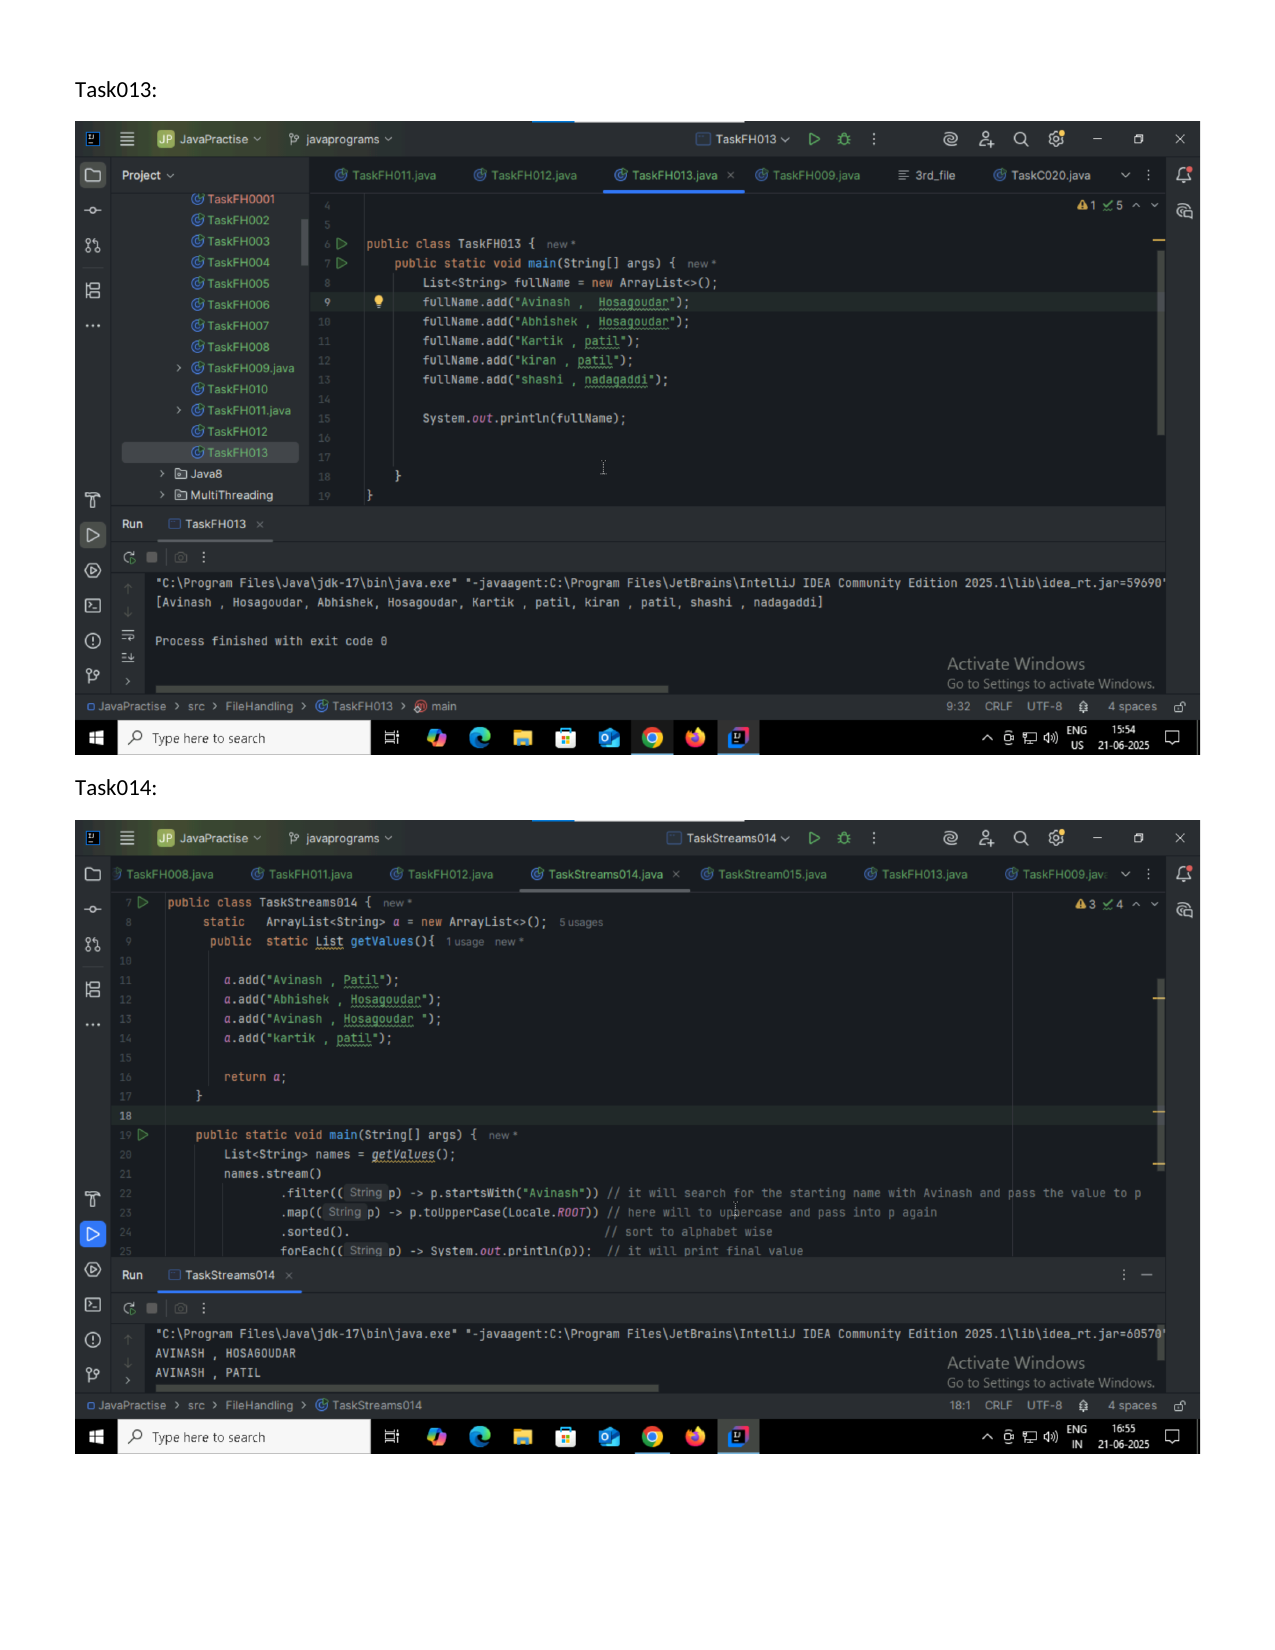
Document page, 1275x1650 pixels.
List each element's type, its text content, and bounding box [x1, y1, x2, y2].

picture [75, 820, 1200, 1454]
text Task013: [75, 75, 1200, 103]
picture [75, 121, 1200, 755]
text Task014: [75, 773, 1200, 802]
